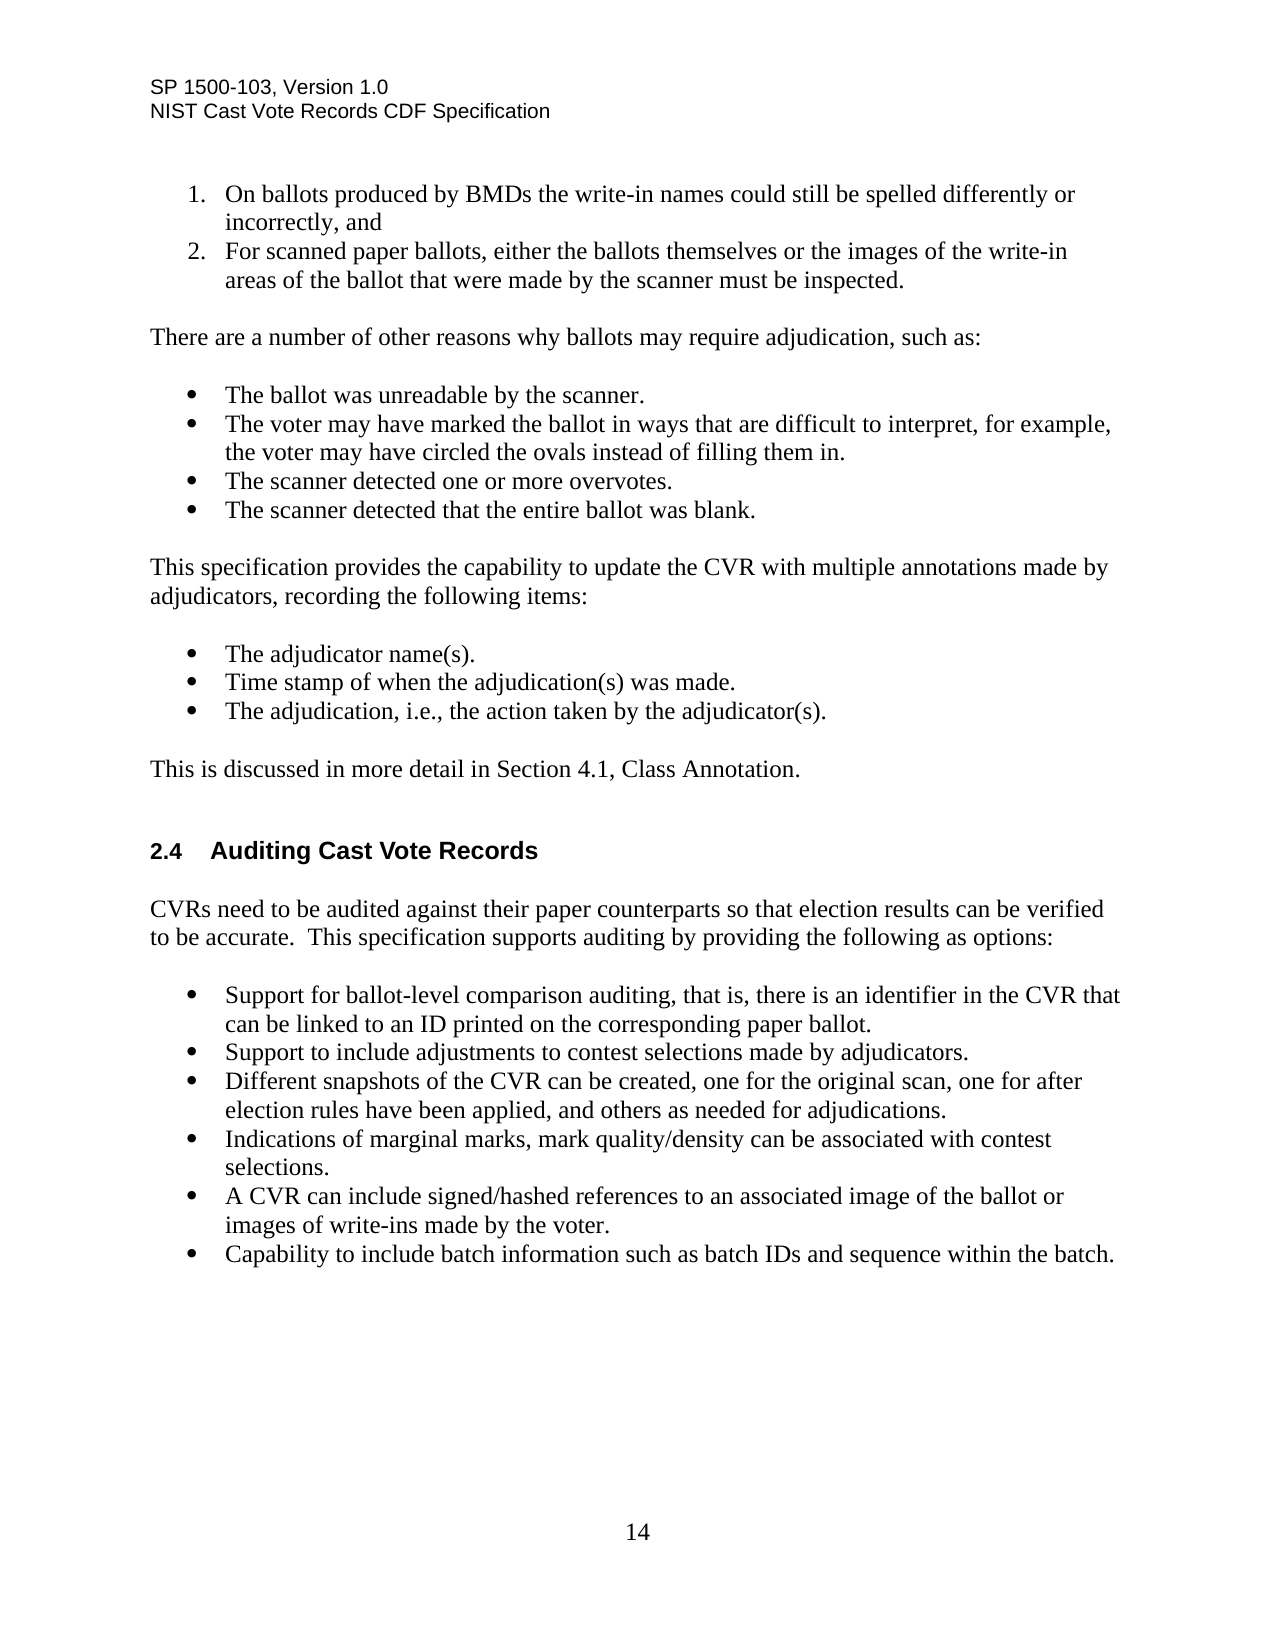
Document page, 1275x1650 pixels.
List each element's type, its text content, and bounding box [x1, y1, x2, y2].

text CVRs need to be audited against their paper counterparts so that election results can be verified to be accurate. This specification supports auditing by providing the following as options: [150, 894, 1125, 951]
text There are a number of other reasons why ballots may require adjudication, such as: [150, 322, 1125, 351]
list Support to include adjustments to contest selections made by adjudicators. [187, 1037, 1125, 1066]
list Time stamp of when the adjudication(s) was made. [187, 667, 1125, 696]
list A CVR can include signed/hashed references to an associated image of the ballot or images of write-ins made by the voter. [187, 1181, 1125, 1239]
list For scanned paper ballots, either the ballots themselves or the images of the write-in areas of the ballot that were made by the scanner must be inspected. [187, 236, 1125, 294]
list Indications of marginal marks, mark quality/density can be associated with contest selections. [187, 1124, 1125, 1181]
list Different snapshots of the CVR can be created, one for the original scan, one for after election rules have been applied, and others as needed for adjudications. [187, 1066, 1125, 1124]
list Capability to include batch information such as batch IDs and sequence within the batch. [187, 1239, 1125, 1267]
subtitle Auditing Cast Vote Records [150, 836, 1125, 865]
list The scanner detected one or more overvotes. [187, 466, 1125, 495]
list Support for ballot-level comparison auditing, that is, there is an identifier in the CVR that can be linked to an ID printed on the corresponding paper ballot. [187, 980, 1125, 1037]
list The adjudication, i.e., the action taken by the adjudicator(s). [187, 696, 1125, 725]
list The voter may have marked the ballot in ways that are difficult to interpret, for example, the voter may have circled the ovals instead of filling them in. [187, 409, 1125, 466]
list The adjudicator name(s). [187, 639, 1125, 667]
text This is discussed in more detail in Section 4.1, Class Annotation. [150, 754, 1125, 782]
list The ballot was unreadable by the scanner. [187, 380, 1125, 409]
text This specification provides the capability to update the CVR with multiple annotations made by adjudicators, recording the following items: [150, 552, 1125, 610]
list The scanner detected that the entire ballot was blank. [187, 495, 1125, 524]
list On ballots produced by BMDs the write-in names could still be spelled differently or incorrectly, and [187, 179, 1125, 236]
